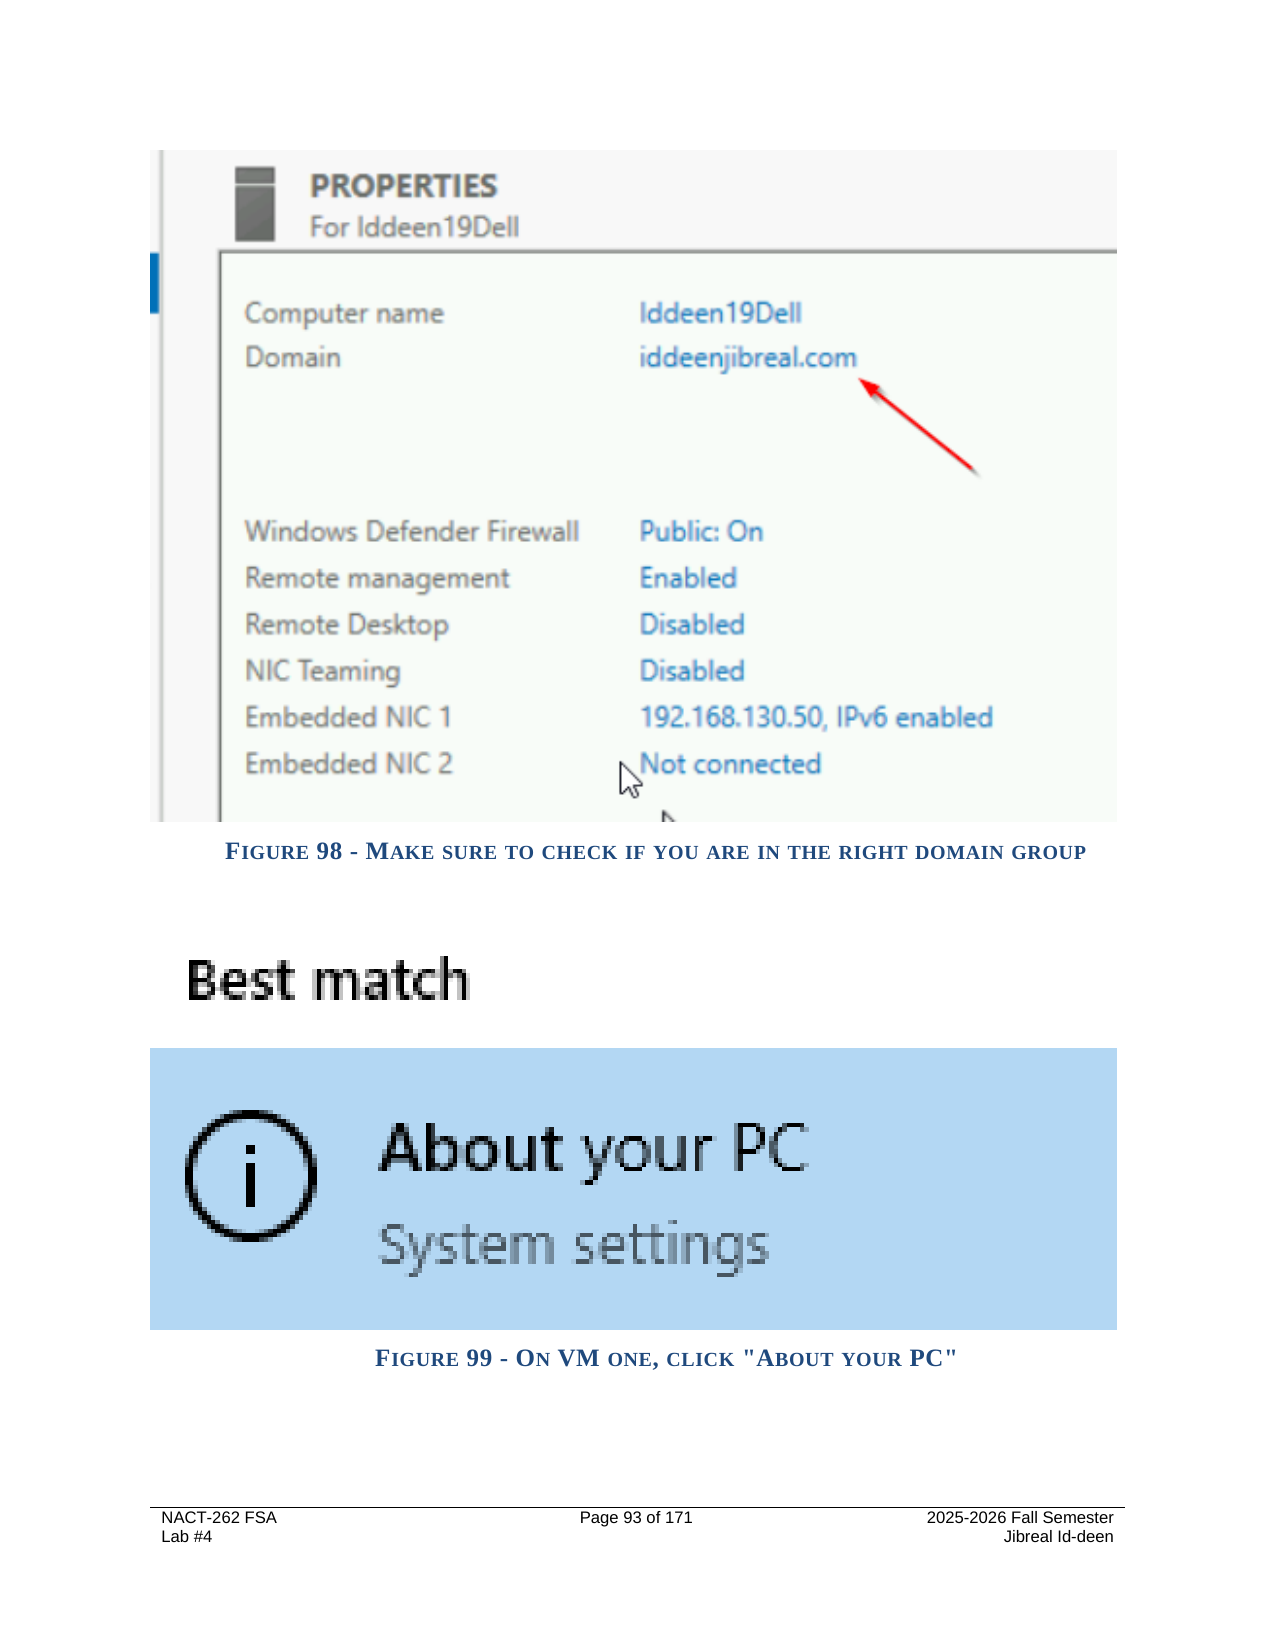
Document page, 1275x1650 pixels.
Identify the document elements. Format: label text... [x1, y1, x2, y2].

picture [150, 908, 1117, 1339]
picture [150, 150, 1117, 822]
